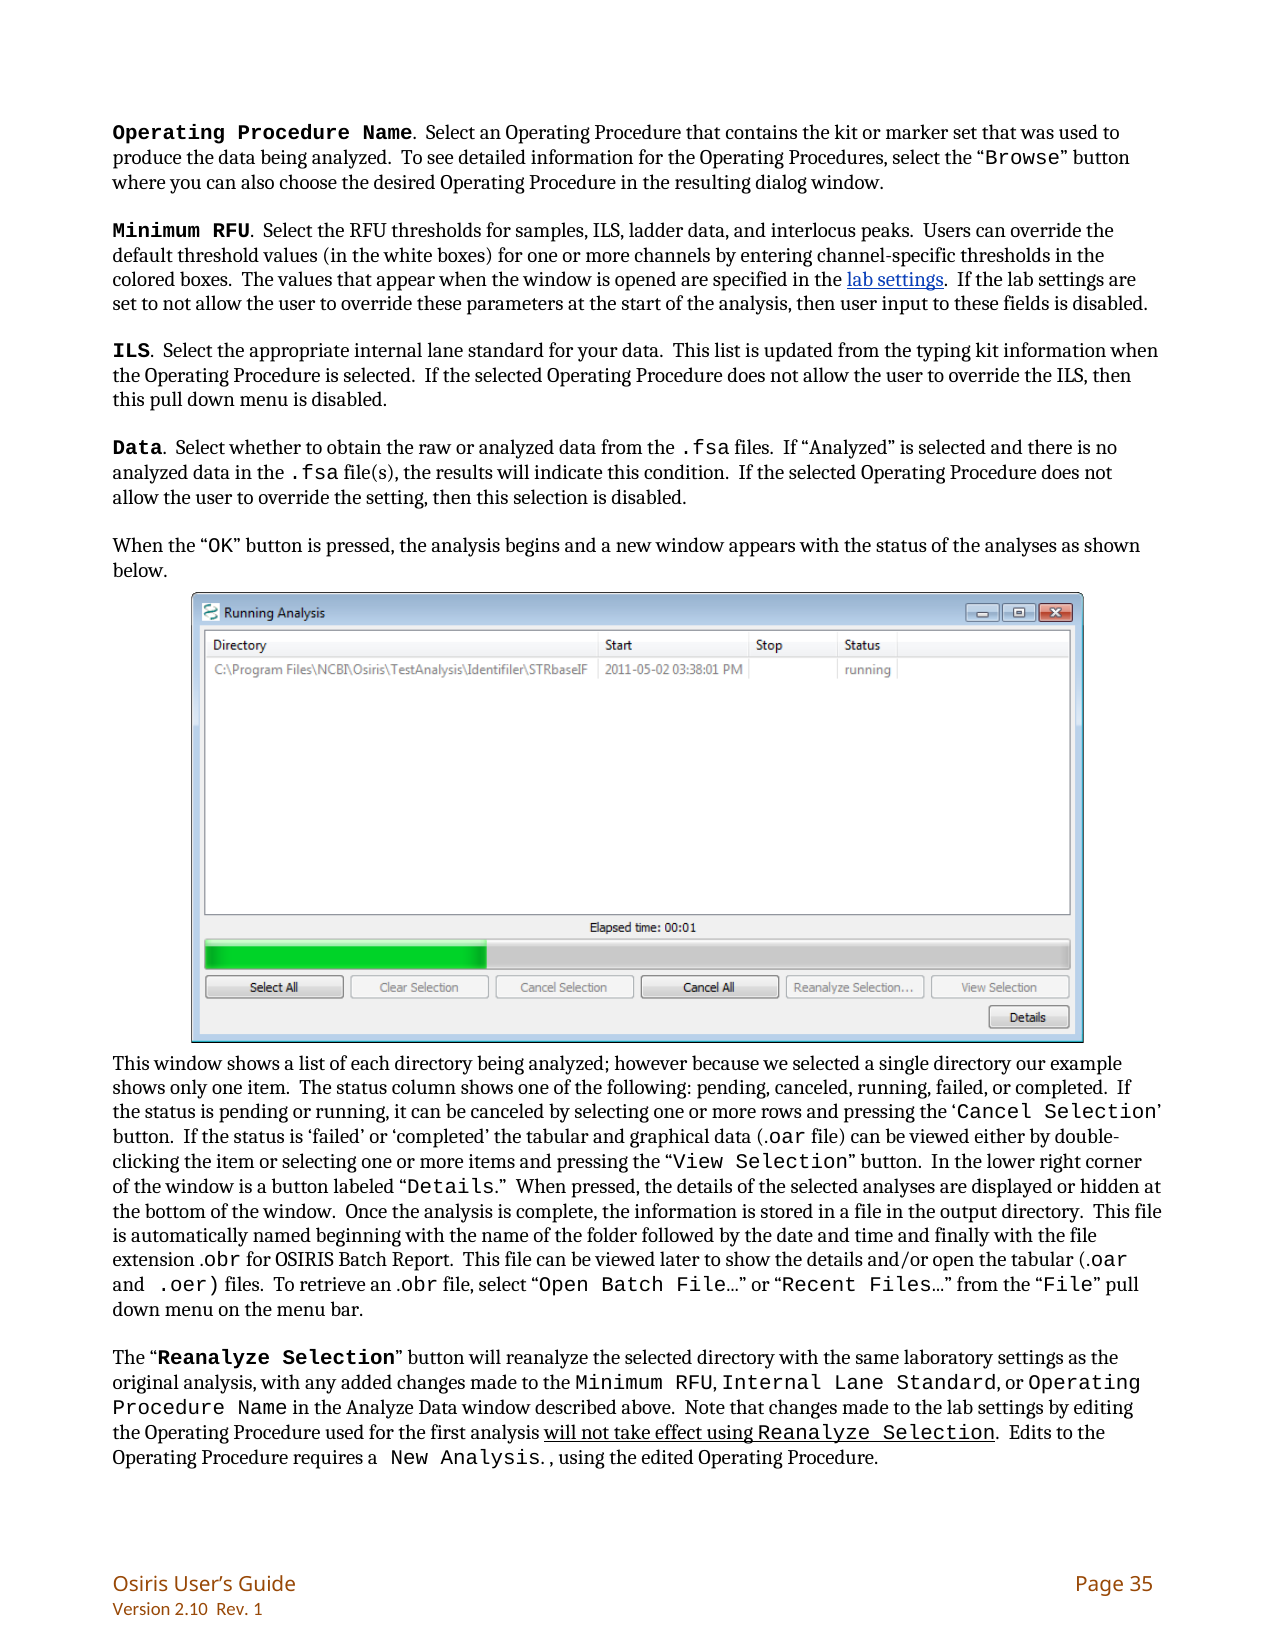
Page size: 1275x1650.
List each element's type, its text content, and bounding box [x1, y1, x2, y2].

picture [191, 592, 1084, 1043]
text When the “OK” button is pressed, the analysis begins and a new window appears with the status of the analyses as shown below. [112, 534, 1162, 583]
text Data. Select whether to obtain the raw or analyzed data from the .fsa files. If “Analyzed” is selected and there is no analyzed data in the .fsa file(s), the results will indicate this condition. If the selected Operating Procedure does not allow the user to override the setting, then this selection is disabled. [112, 436, 1162, 510]
text Minimum RFU. Select the RFU thresholds for samples, ILS, ladder data, and interlocus peaks. Users can override the default threshold values (in the white boxes) for one or more channels by entering channel-specific thresholds in the colored boxes. The values that appear when the window is opened are specified in the lab settings. If the lab settings are set to not allow the user to override these parameters at the start of the analysis, then user input to these fields is disabled. [112, 218, 1162, 315]
text ILS. Select the appropriate internal lane standard for your data. This list is updated from the typing kit information when the Operating Procedure is selected. If the selected Operating Procedure does not allow the user to override the ILS, then this pull down menu is disabled. [112, 339, 1162, 412]
text Operating Procedure Name. Select an Operating Procedure that contains the kit or marker set that was used to produce the data being analyzed. To see detailed information for the Operating Procedures, select the “Browse” button where you can also choose the desired Operating Procedure in the resulting dialog window. [112, 120, 1162, 194]
text This window shows a list of each directory being analyzed; however because we selected a single directory our example shows only one item. The status column shows one of the following: pending, canceled, running, failed, or completed. If the status is pending or running, it can be canceled by selecting one or more rows and pressing the ‘Cancel Selection’ button. If the status is ‘failed’ or ‘completed’ the tabular and graphical data (.oar file) can be viewed either by double-clicking the item or selecting one or more items and pressing the “View Selection” button. In the lower right corner of the window is a button labeled “Details.” When pressed, the details of the selected analyses are displayed or hidden at the bottom of the window. Once the analysis is complete, the information is stored in a file in the output directory. This file is automatically named beginning with the name of the folder followed by the date and time and finally with the file extension .obr for OSIRIS Batch Report. This file can be viewed later to show the details and/or open the tabular (.oar and .oer) files. To retrieve an .obr file, select “Open Batch File…” or “Recent Files…” from the “File” pull down menu on the menu bar. [112, 1052, 1162, 1322]
text The “Reanalyze Selection” button will reanalyze the selected directory with the same laboratory settings as the original analysis, with any added changes made to the Minimum RFU, Internal Lane Standard, or Operating Procedure Name in the Analyze Data window described above. Note that changes made to the lab settings by editing the Operating Procedure used for the first analysis will not take effect using Reanalyze Selection. Edits to the Operating Procedure requires a New Analysis. , using the edited Operating Procedure. [112, 1346, 1162, 1471]
